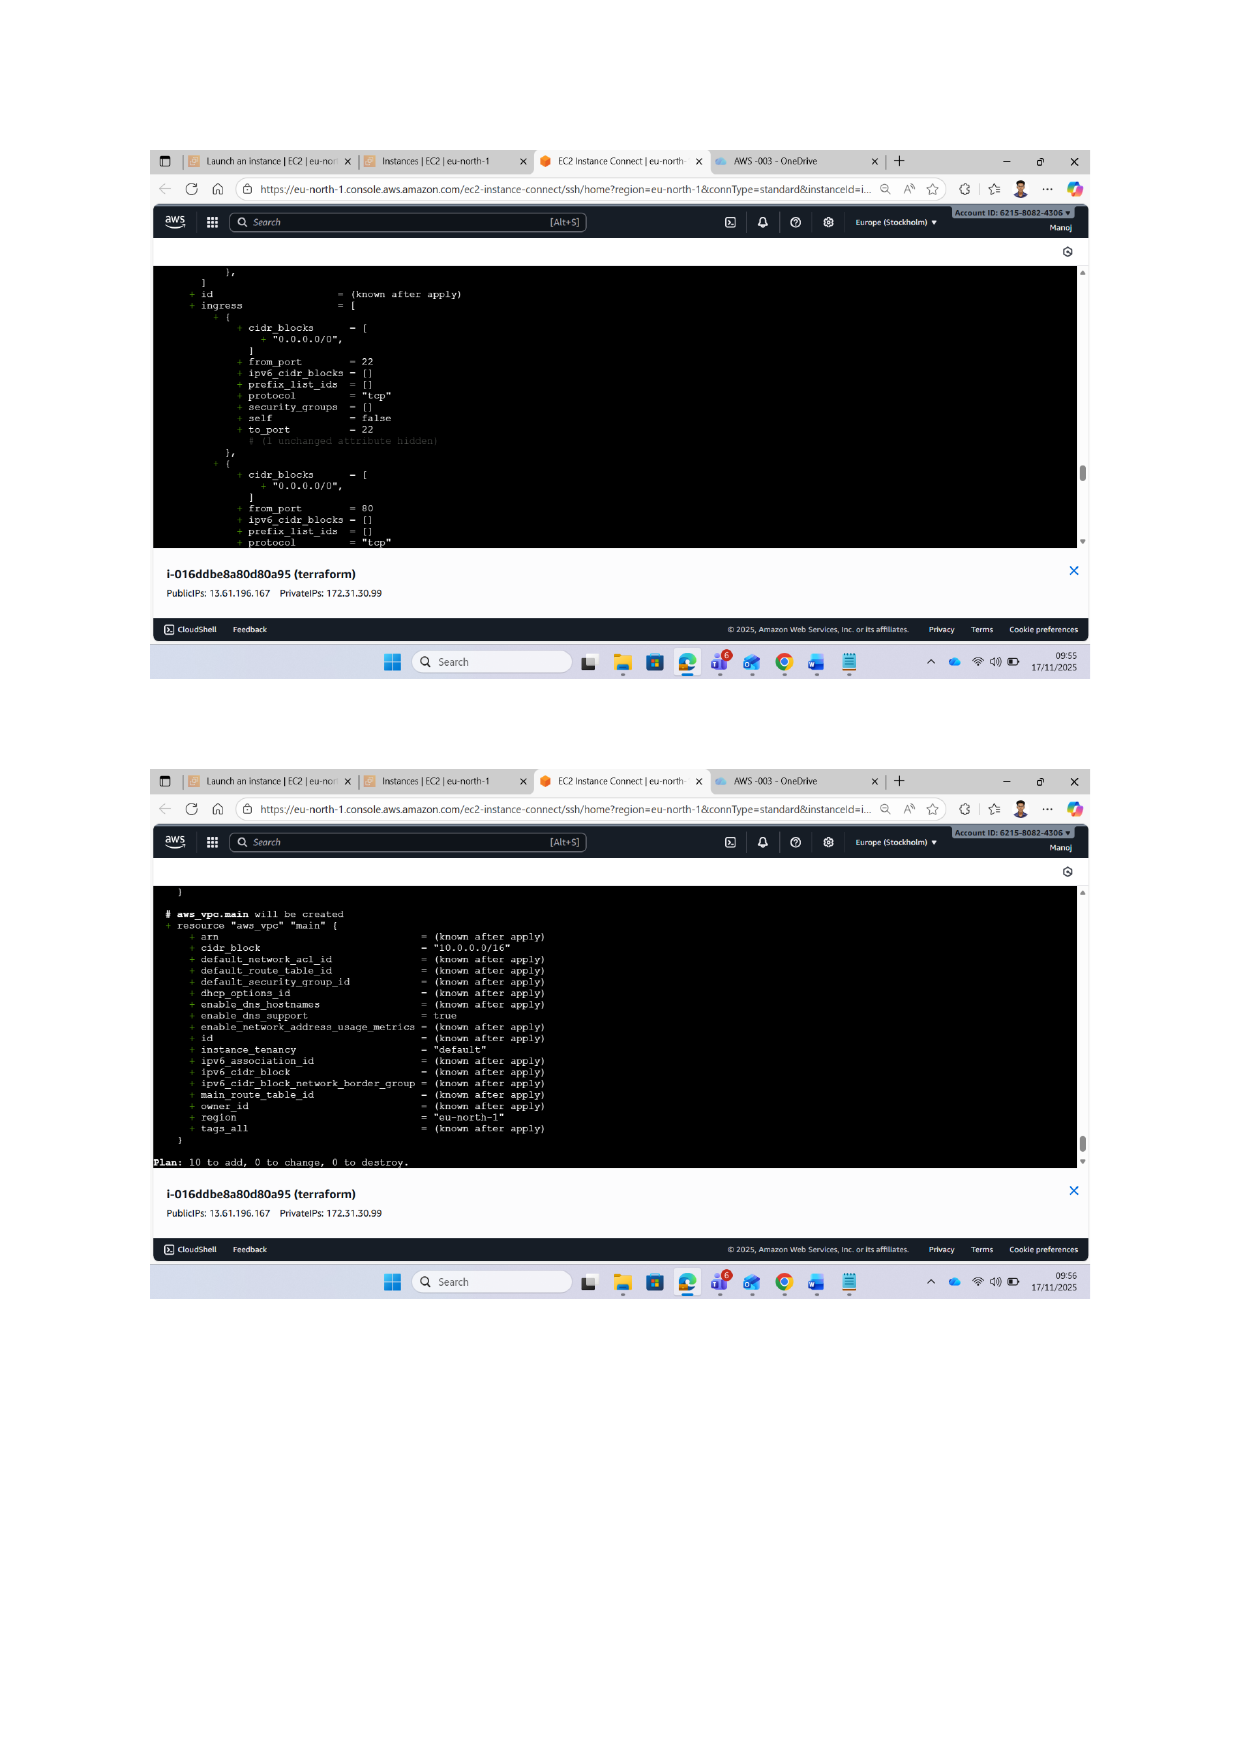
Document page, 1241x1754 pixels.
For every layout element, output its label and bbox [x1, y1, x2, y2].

picture [150, 769, 1091, 1299]
picture [150, 150, 1091, 679]
